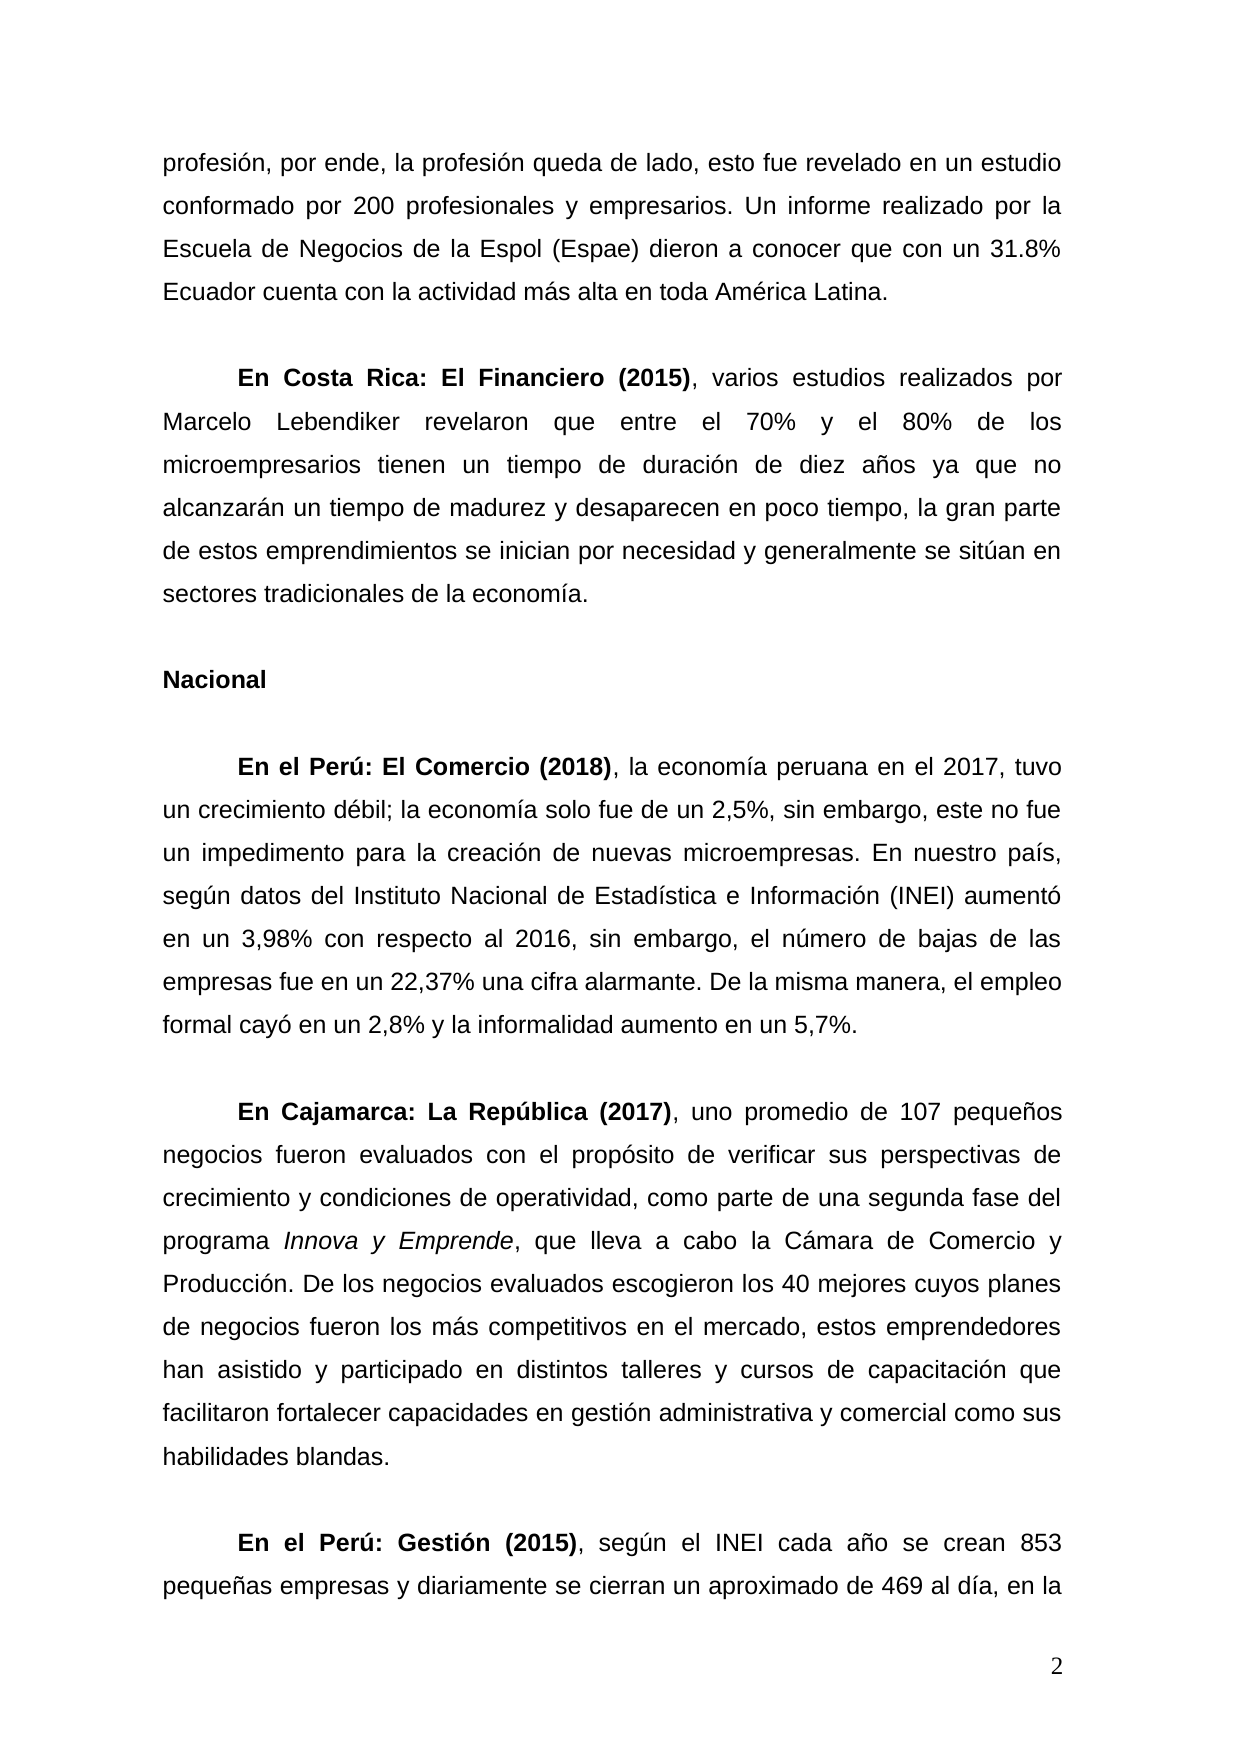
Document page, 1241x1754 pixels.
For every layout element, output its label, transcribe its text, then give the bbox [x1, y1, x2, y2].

text En Costa Rica: El Financiero (2015), varios estudios realizados por Marcelo Lebendiker revelaron que entre el 70% y el 80% de los microempresarios tienen un tiempo de duración de diez años ya que no alcanzarán un tiempo de madurez y desaparecen en poco tiempo, la gran parte de estos emprendimientos se inician por necesidad y generalmente se sitúan en sectores tradicionales de la economía. [162, 363, 1063, 608]
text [162, 1528, 1063, 1599]
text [162, 148, 1063, 306]
subtitle Nacional [162, 665, 1063, 694]
text En Cajamarca: La República (2017), uno promedio de 107 pequeños negocios fueron evaluados con el propósito de verificar sus perspectivas de crecimiento y condiciones de operatividad, como parte de una segunda fase del programa Innova y Emprende, que lleva a cabo la Cámara de Comercio y Producción. De los negocios evaluados escogieron los 40 mejores cuyos planes de negocios fueron los más competitivos en el mercado, estos emprendedores han asistido y participado en distintos talleres y cursos de capacitación que facilitaron fortalecer capacidades en gestión administrativa y comercial como sus habilidades blandas. [162, 1096, 1063, 1470]
text En el Perú: El Comercio (2018), la economía peruana en el 2017, tuvo un crecimiento débil; la economía solo fue de un 2,5%, sin embargo, este no fue un impedimento para la creación de nuevas microempresas. En nuestro país, según datos del Instituto Nacional de Estadística e Información (INEI) aumentó en un 3,98% con respecto al 2016, sin embargo, el número de bajas de las empresas fue en un 22,37% una cifra alarmante. De la misma manera, el empleo formal cayó en un 2,8% y la informalidad aumento en un 5,7%. [162, 751, 1063, 1039]
